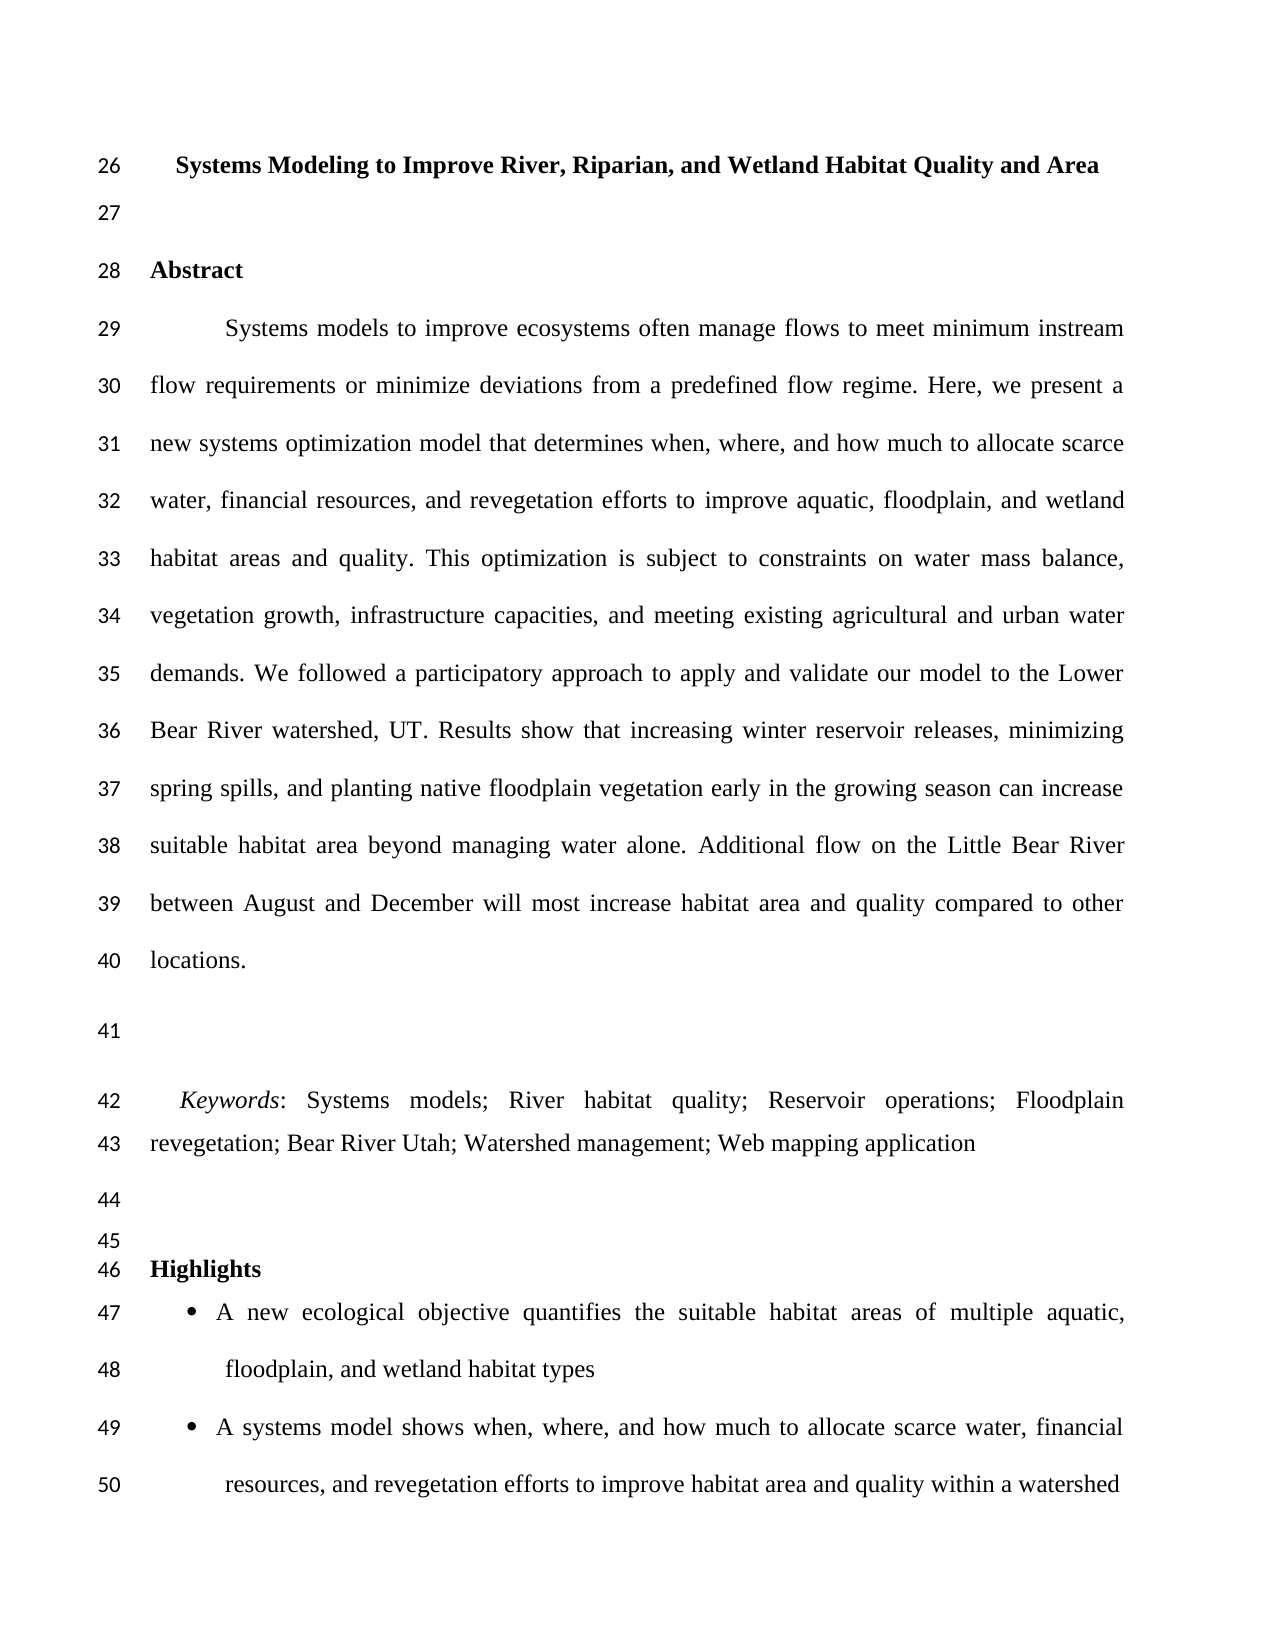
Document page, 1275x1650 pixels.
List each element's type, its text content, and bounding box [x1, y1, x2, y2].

text Abstract [150, 255, 1125, 284]
text Systems Modeling to Improve River, Riparian, and Wetland Habitat Quality and Area [150, 150, 1125, 179]
list A systems model shows when, where, and how much to allocate scarce water, financial resources, and revegetation efforts to improve habitat area and quality within a watershed [187, 1412, 1125, 1498]
list A new ecological objective quantifies the suitable habitat areas of multiple aquatic, floodplain, and wetland habitat types [187, 1297, 1125, 1383]
text Highlights [150, 1254, 1125, 1283]
text Keywords: Systems models; River habitat quality; Reservoir operations; Floodplain revegetation; Bear River Utah; Watershed management; Web mapping application [150, 1085, 1125, 1157]
text Systems models to improve ecosystems often manage flows to meet minimum instream flow requirements or minimize deviations from a predefined flow regime. Here, we present a new systems optimization model that determines when, where, and how much to allocate scarce water, financial resources, and revegetation efforts to improve aquatic, floodplain, and wetland habitat areas and quality. This optimization is subject to constraints on water mass balance, vegetation growth, infrastructure capacities, and meeting existing agricultural and urban water demands. We followed a participatory approach to apply and validate our model to the Lower Bear River watershed, UT. Results show that increasing winter reservoir releases, minimizing spring spills, and planting native floodplain vegetation early in the growing season can increase suitable habitat area beyond managing water alone. Additional flow on the Little Bear River between August and December will most increase habitat area and quality compared to other locations. [150, 313, 1125, 974]
